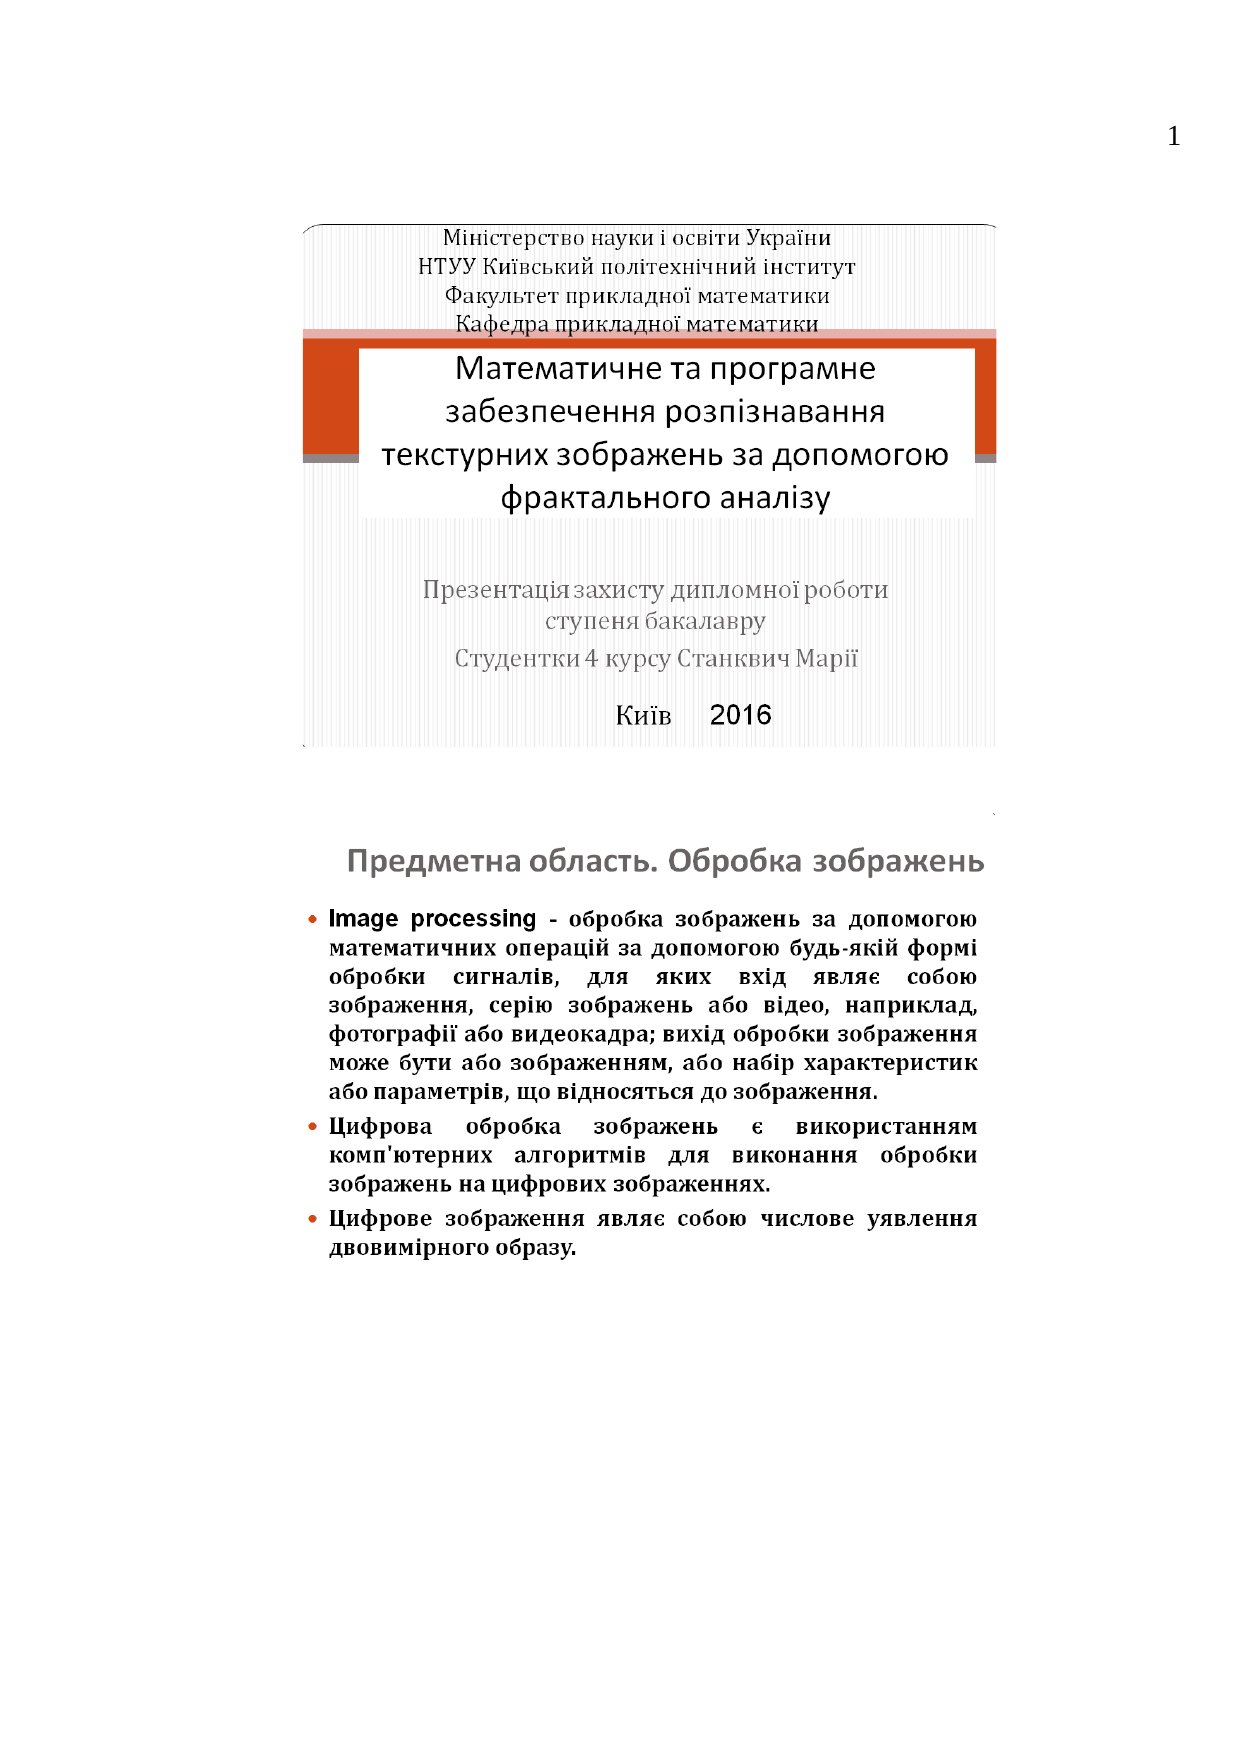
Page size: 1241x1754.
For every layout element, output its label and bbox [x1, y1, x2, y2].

picture [304, 813, 995, 1308]
picture [302, 218, 997, 747]
